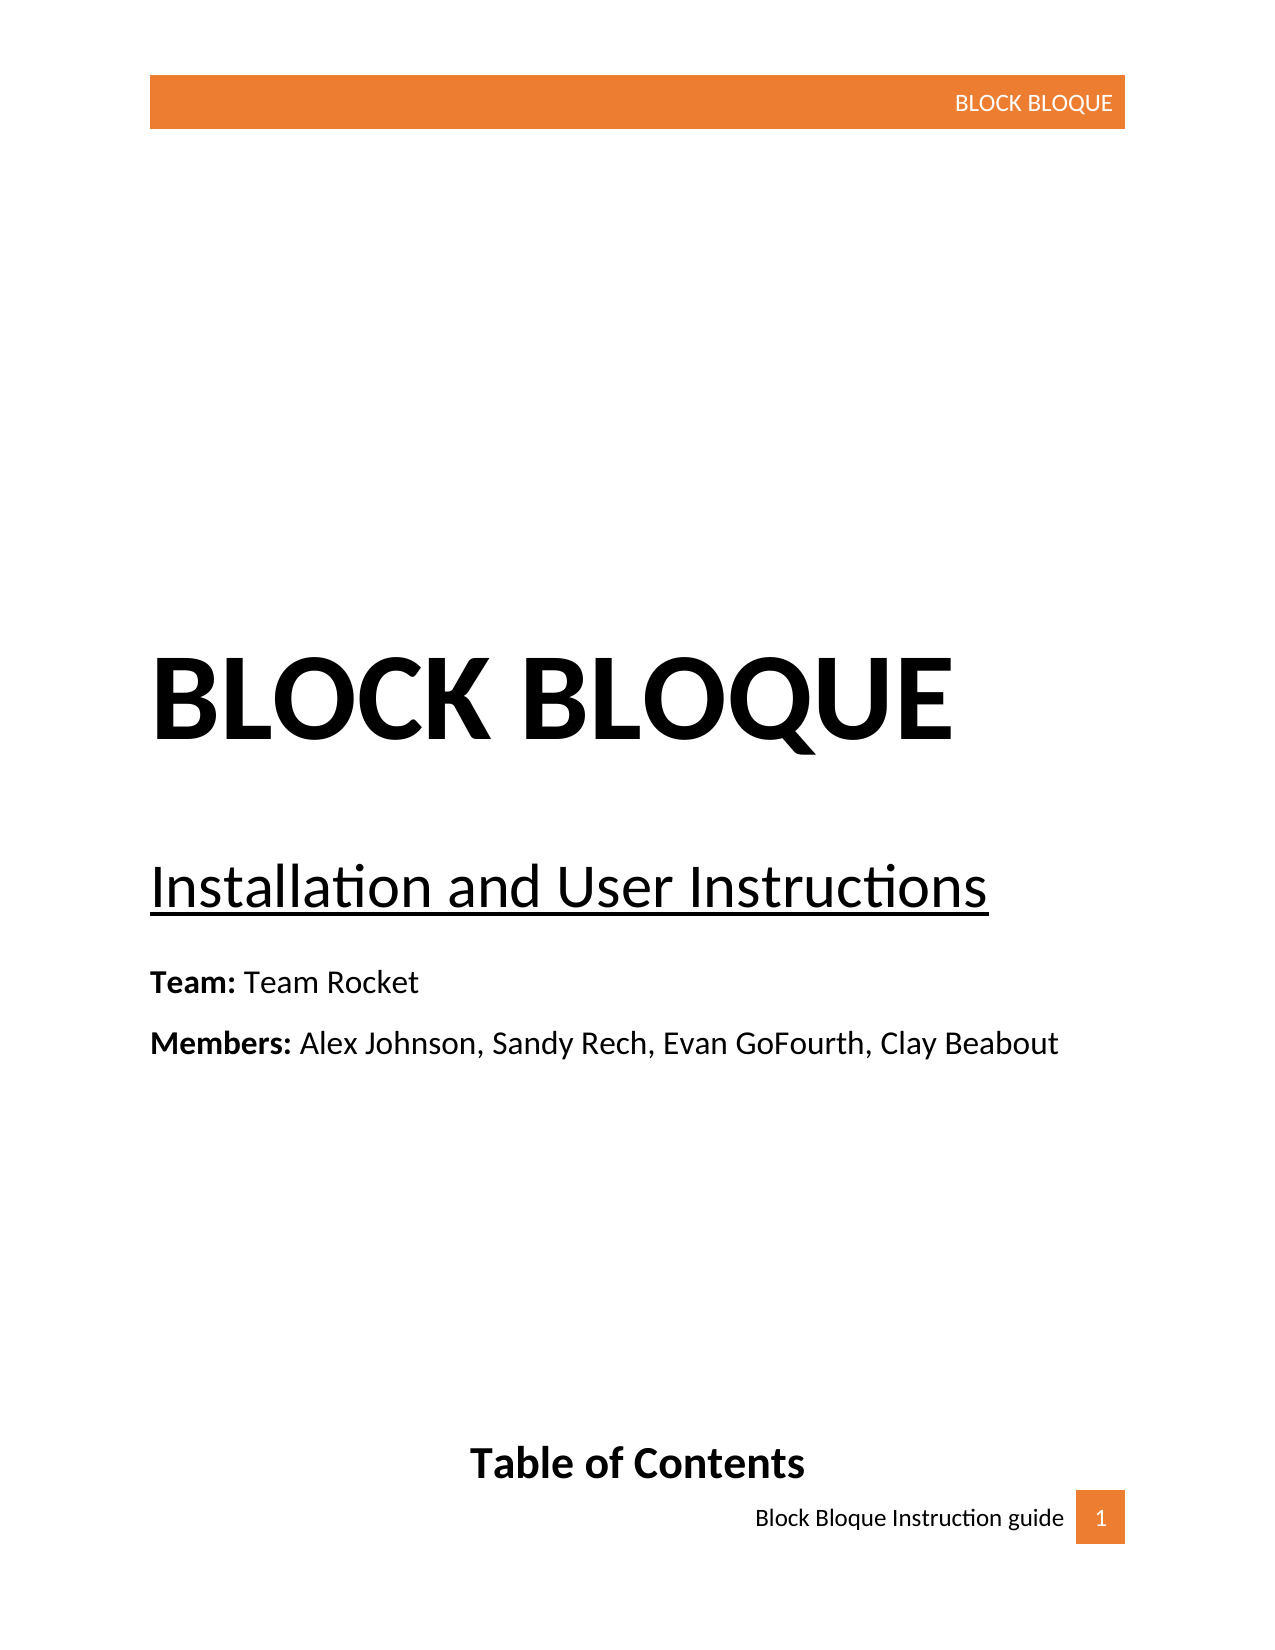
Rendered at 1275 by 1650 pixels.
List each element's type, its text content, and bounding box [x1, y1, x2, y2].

text Members: Alex Johnson, Sandy Rech, Evan GoFourth, Clay Beabout [150, 1022, 1125, 1063]
text BLOCK BLOQUE [150, 618, 1125, 770]
text Team: Team Rocket [150, 961, 1125, 1002]
text Installation and User Instructions [150, 847, 1125, 923]
text Table of Contents [150, 1434, 1125, 1490]
